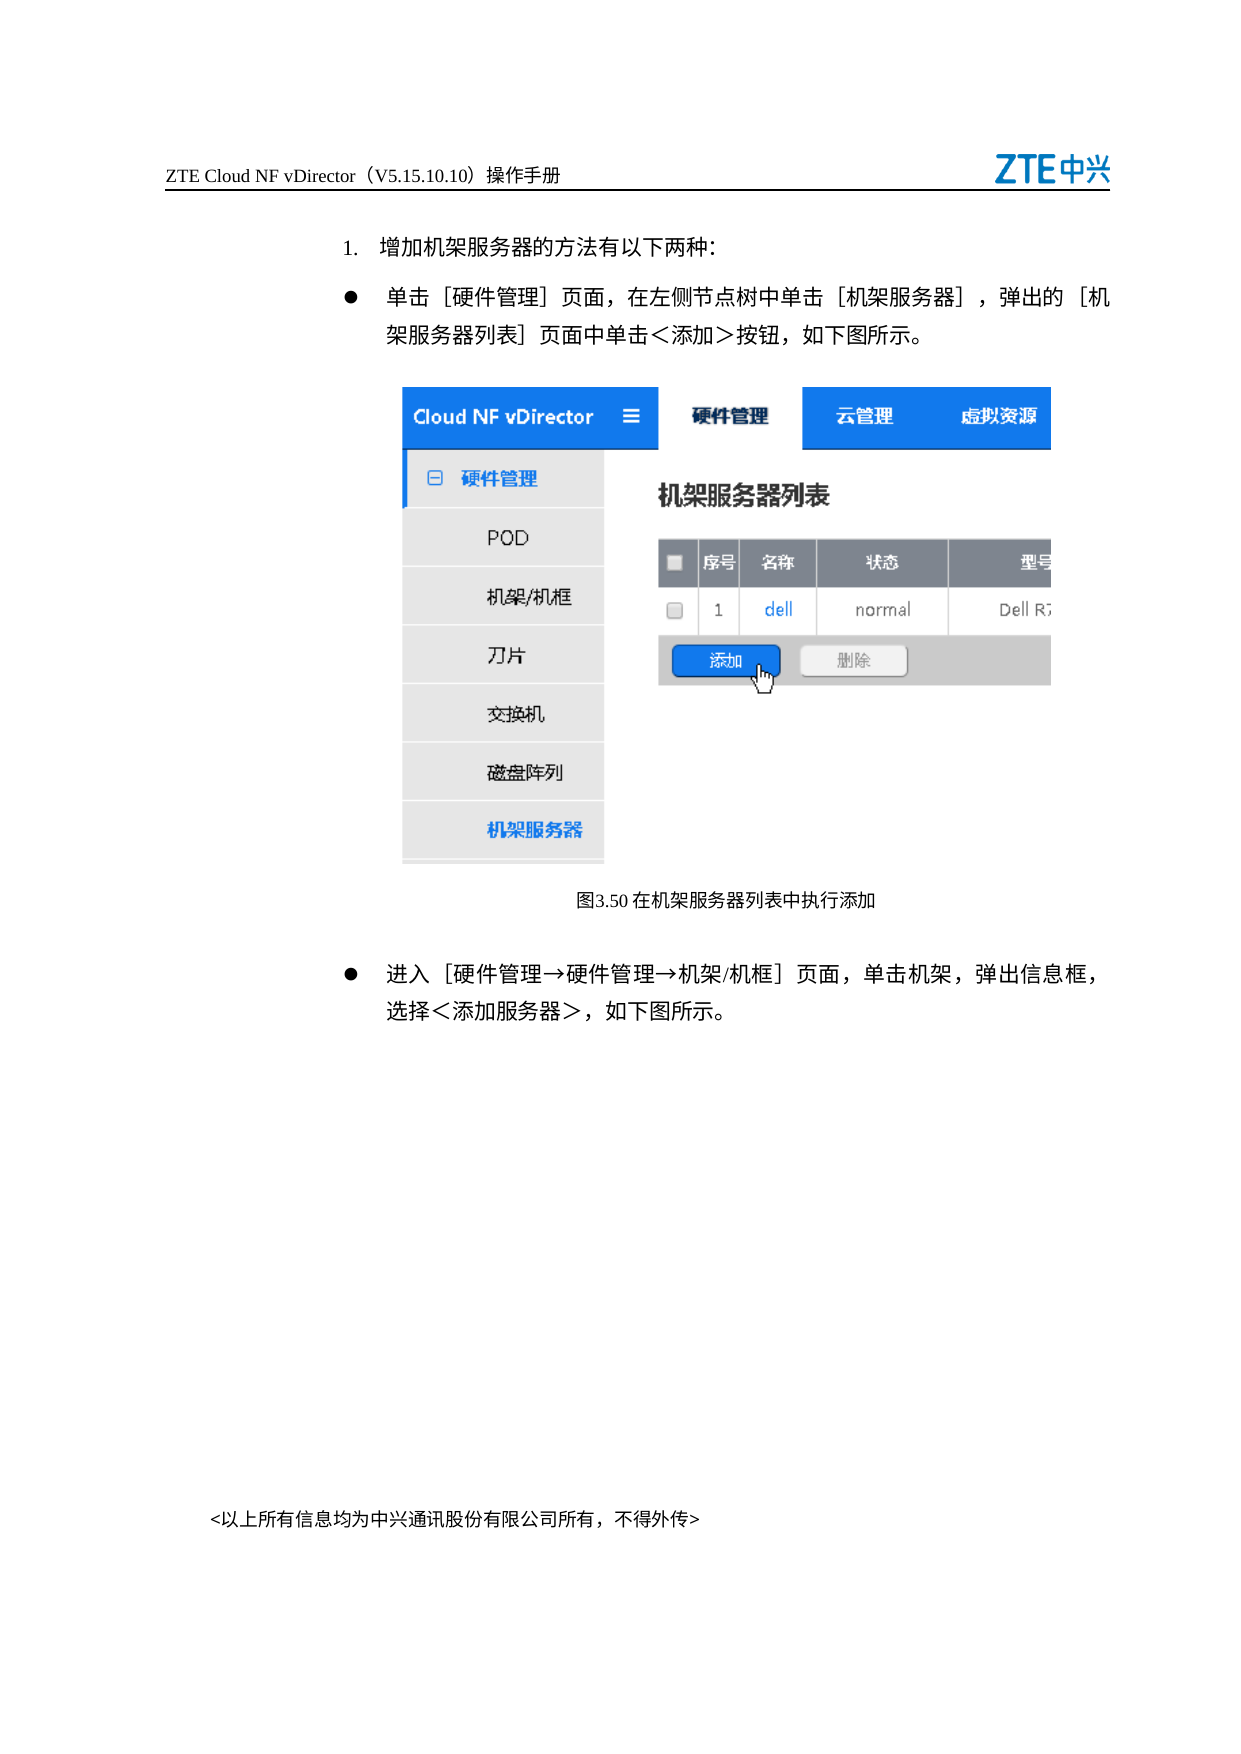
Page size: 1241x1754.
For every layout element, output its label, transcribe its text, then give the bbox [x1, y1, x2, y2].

list 增加机架服务器的方法有以下两种： [342, 224, 1110, 262]
picture [994, 153, 1113, 186]
list 进入［硬件管理→硬件管理→机架/机框］页面，单击机架，弹出信息框，选择＜添加服务器＞，如下图所示。 [343, 951, 1110, 1026]
picture [402, 387, 1051, 864]
list 单击［硬件管理］页面，在左侧节点树中单击［机架服务器］，弹出的［机架服务器列表］页面中单击＜添加＞按钮，如下图所示。 [343, 274, 1110, 349]
